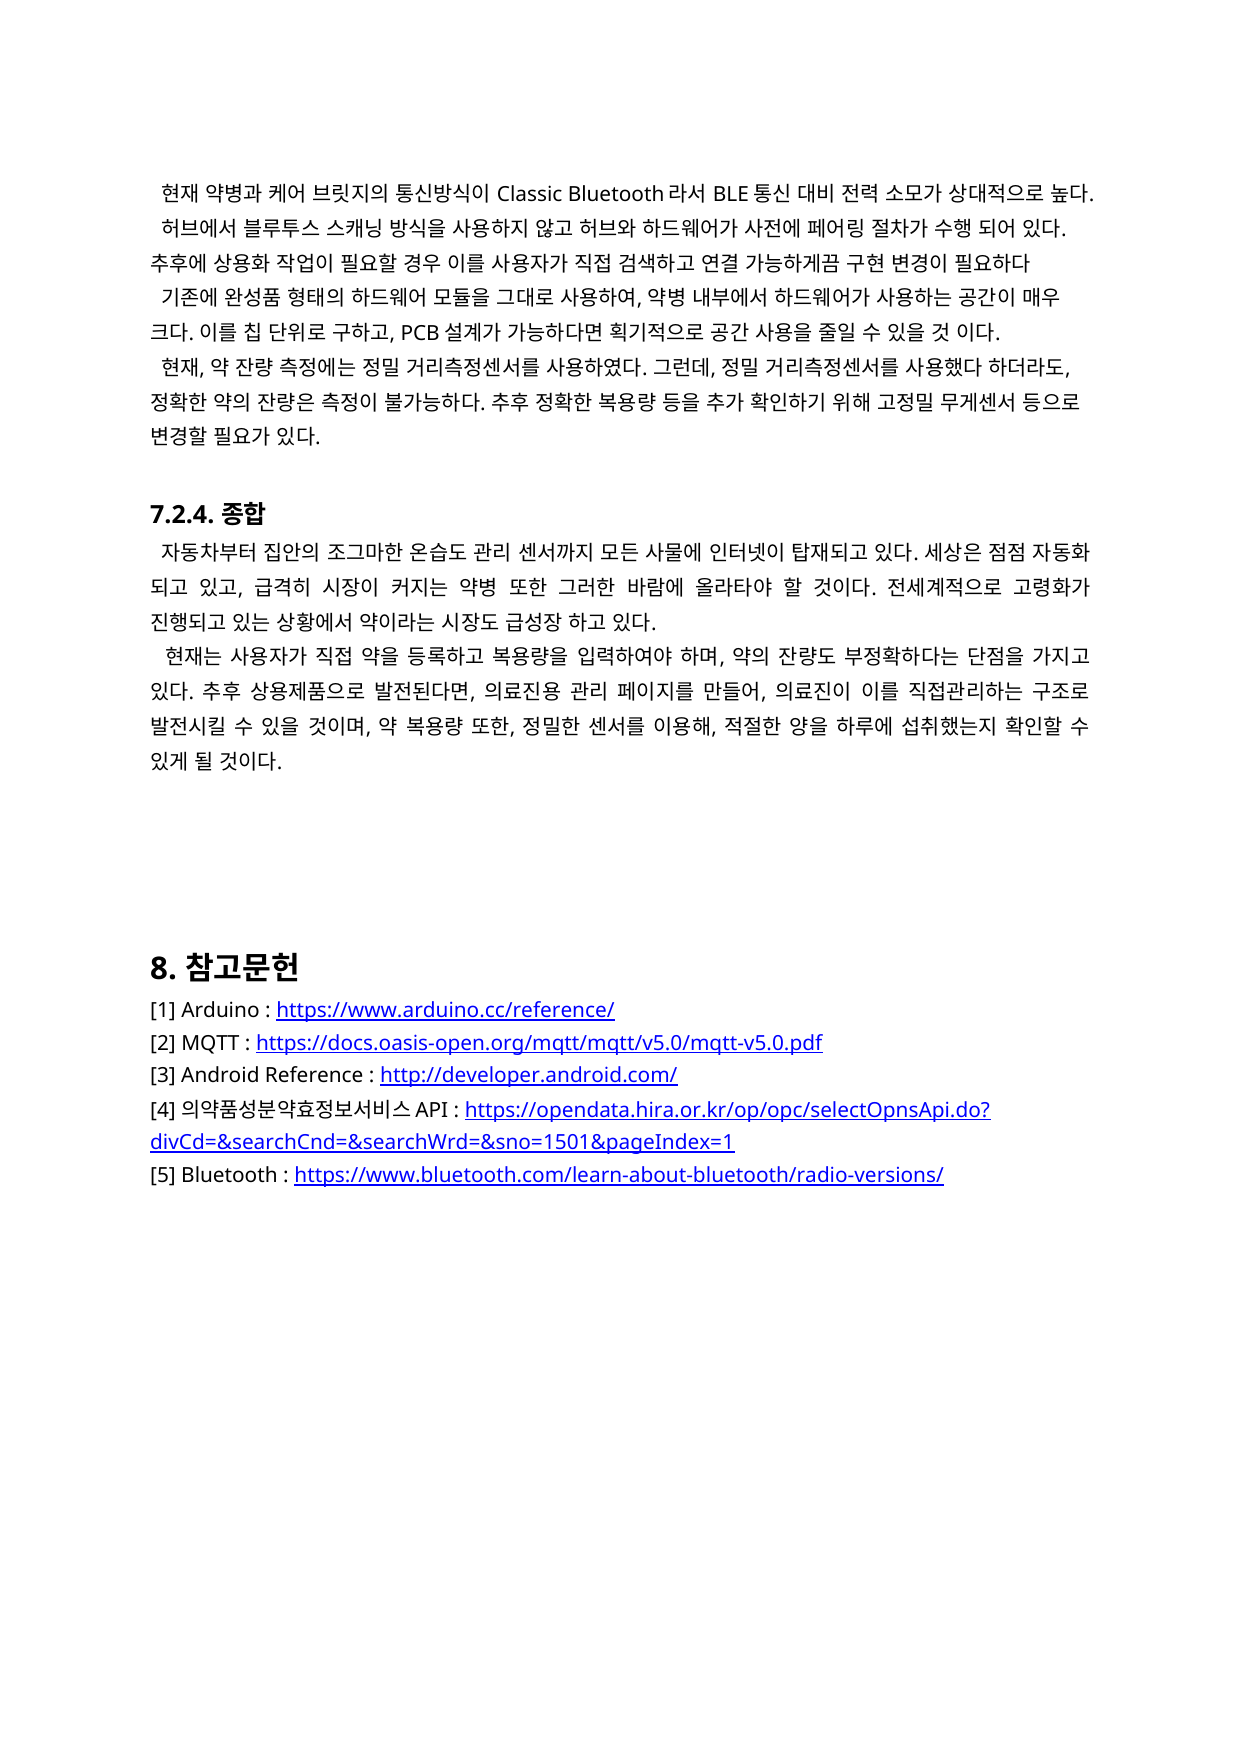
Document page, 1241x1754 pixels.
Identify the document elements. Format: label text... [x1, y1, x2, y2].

text [3] Android Reference : http://developer.android.com/ [150, 1060, 1069, 1089]
text [5] Bluetooth : https://www.bluetooth.com/learn-about-bluetooth/radio-versions/ [150, 1160, 1069, 1188]
text 허브에서 블루투스 스캐닝 방식을 사용하지 않고 허브와 하드웨어가 사전에 페어링 절차가 수행 되어 있다. 추후에 상용화 작업이 필요할 경우 이를 사용자가 직접 검색하고 연결 가능하게끔 구현 변경이 필요하다 [150, 212, 1090, 277]
text 기존에 완성품 형태의 하드웨어 모듈을 그대로 사용하여, 약병 내부에서 하드웨어가 사용하는 공간이 매우 크다. 이를 칩 단위로 구하고, PCB설계가 가능하다면 획기적으로 공간 사용을 줄일 수 있을 것 이다. [150, 281, 1090, 347]
list 자동차부터 집안의 조그마한 온습도 관리 센서까지 모든 사물에 인터넷이 탑재되고 있다. 세상은 점점 자동화 되고 있고, 급격히 시장이 커지는 약병 또한 그러한 바람에 올라타야 할 것이다. 전세계적으로 고령화가 진행되고 있는 상황에서 약이라는 시장도 급성장 하고 있다. [150, 536, 1090, 636]
list 8. 참고문헌 [150, 943, 1090, 988]
list 7.2.4. 종합 [150, 494, 1090, 531]
text [4] 의약품성분약효정보서비스API : https://opendata.hira.or.kr/op/opc/selectOpnsApi.do?divCd=&searchCnd=&searchWrd=&sno=1501&pageIndex=1 [150, 1093, 1069, 1156]
text [2] MQTT : https://docs.oasis-open.org/mqtt/mqtt/v5.0/mqtt-v5.0.pdf [150, 1028, 1069, 1056]
text [1] Arduino : https://www.arduino.cc/reference/ [150, 995, 1069, 1023]
list 현재는 사용자가 직접 약을 등록하고 복용량을 입력하여야 하며, 약의 잔량도 부정확하다는 단점을 가지고 있다. 추후 상용제품으로 발전된다면, 의료진용 관리 페이지를 만들어, 의료진이 이를 직접관리하는 구조로 발전시킬 수 있을 것이며, 약 복용량 또한, 정밀한 센서를 이용해, 적절한 양을 하루에 섭취했는지 확인할 수 있게 될 것이다. [150, 641, 1090, 775]
text 현재, 약 잔량 측정에는 정밀 거리측정센서를 사용하였다. 그런데, 정밀 거리측정센서를 사용했다 하더라도, 정확한 약의 잔량은 측정이 불가능하다. 추후 정확한 복용량 등을 추가 확인하기 위해 고정밀 무게센서 등으로 변경할 필요가 있다. [150, 351, 1090, 451]
text 현재 약병과 케어 브릿지의 통신방식이 Classic Bluetooth라서 BLE통신 대비 전력 소모가 상대적으로 높다. [150, 177, 1090, 207]
